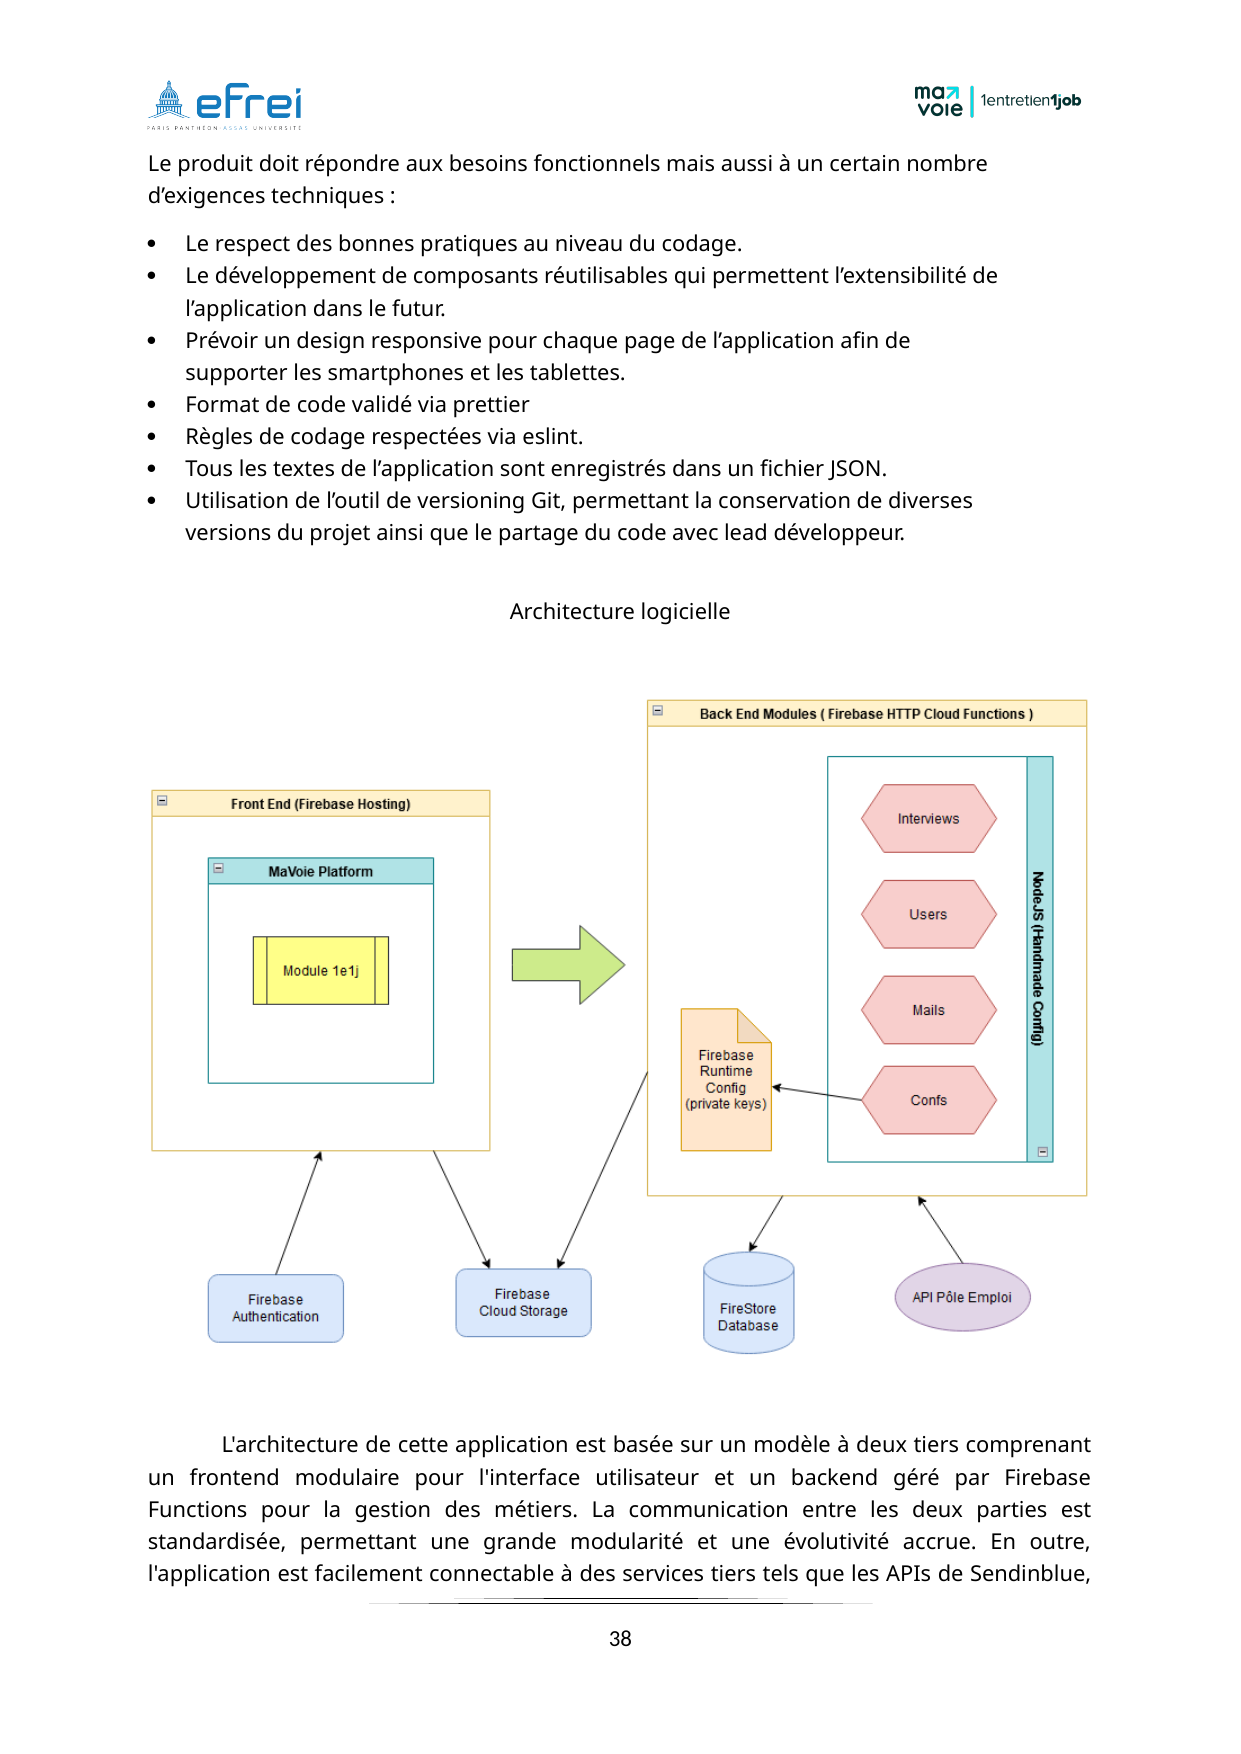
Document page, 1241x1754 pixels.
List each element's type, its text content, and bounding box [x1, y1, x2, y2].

list Tous les textes de l’application sont enregistrés dans un fichier JSON. [148, 453, 1093, 483]
text Le produit doit répondre aux besoins fonctionnels mais aussi à un certain nombre d’exigences techniques : [148, 148, 1093, 209]
list Le développement de composants réutilisables qui permettent l’extensibilité de l’application dans le futur. [148, 261, 1093, 322]
list Utilisation de l’outil de versioning Git, permettant la conservation de diverses versions du projet ainsi que le partage du code avec lead développeur. [148, 485, 1093, 577]
list Format de code validé via prettier [148, 389, 1093, 419]
text Architecture logicielle [148, 596, 1093, 626]
picture [147, 693, 1093, 1362]
picture [903, 73, 1093, 130]
list Le respect des bonnes pratiques au niveau du codage. [148, 228, 1093, 258]
list Règles de codage respectées via eslint. [148, 421, 1093, 451]
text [148, 1429, 1093, 1587]
picture [147, 80, 301, 130]
list Prévoir un design responsive pour chaque page de l’application afin de supporter les smartphones et les tablettes. [148, 325, 1093, 387]
